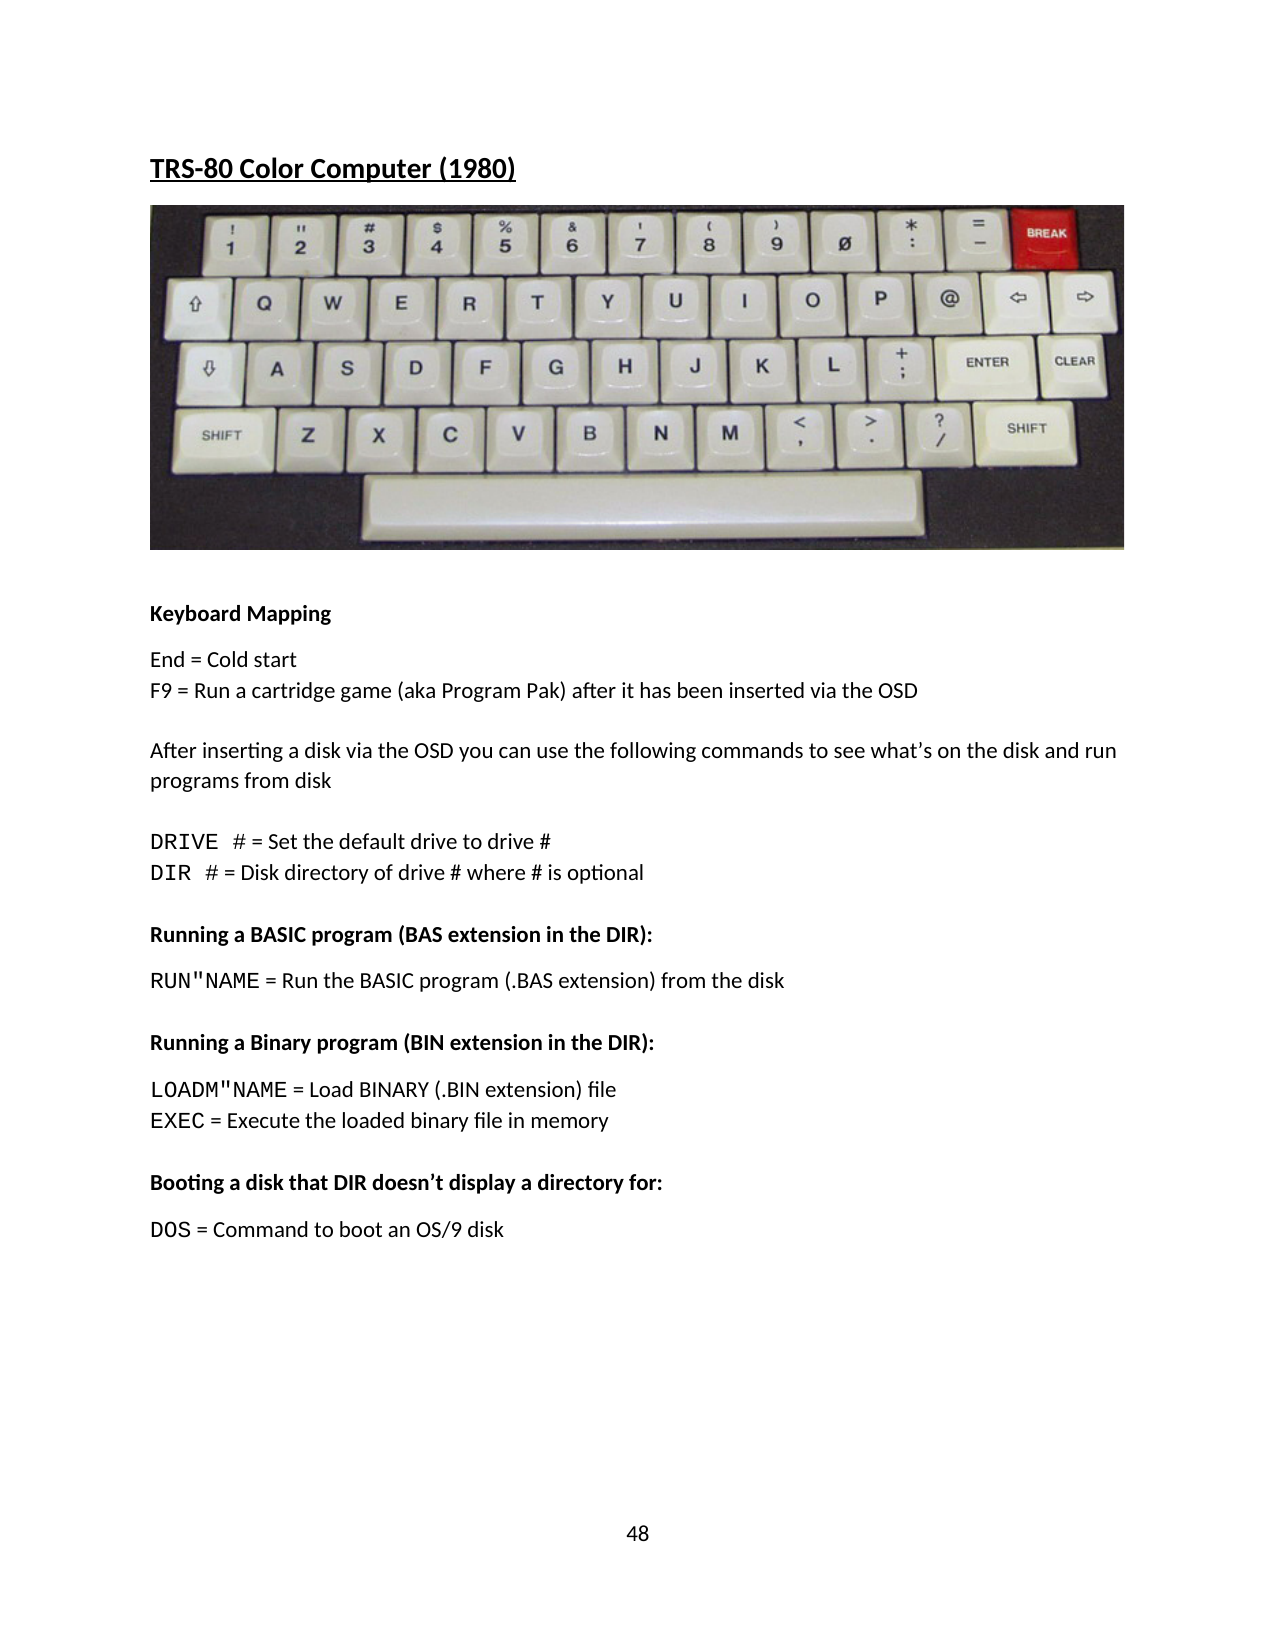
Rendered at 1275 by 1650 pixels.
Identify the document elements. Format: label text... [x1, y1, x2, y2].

text LOADM"NAME = Load BINARY (.BIN extension) file EXEC = Execute the loaded binary file in memory Booting a disk that DIR doesn’t display a directory for: [150, 1075, 1125, 1196]
text DOS = Command to boot an OS/9 disk [150, 1215, 1125, 1244]
text End = Cold start F9 = Run a cartridge game (aka Program Pak) after it has been inserted via the OSD After inserting a disk via the OSD you can use the following commands to see what’s on the disk and run programs from disk DRIVE # = Set the default drive to drive # DIR # = Disk directory of drive # where # is optional Running a BASIC program (BAS extension in the DIR): [150, 646, 1125, 948]
text RUN"NAME = Run the BASIC program (.BAS extension) from the disk Running a Binary program (BIN extension in the DIR): [150, 967, 1125, 1056]
picture [150, 205, 1125, 550]
text TRS-80 Color Computer (1980) [150, 150, 1125, 186]
text Keyboard Mapping [150, 568, 1125, 627]
